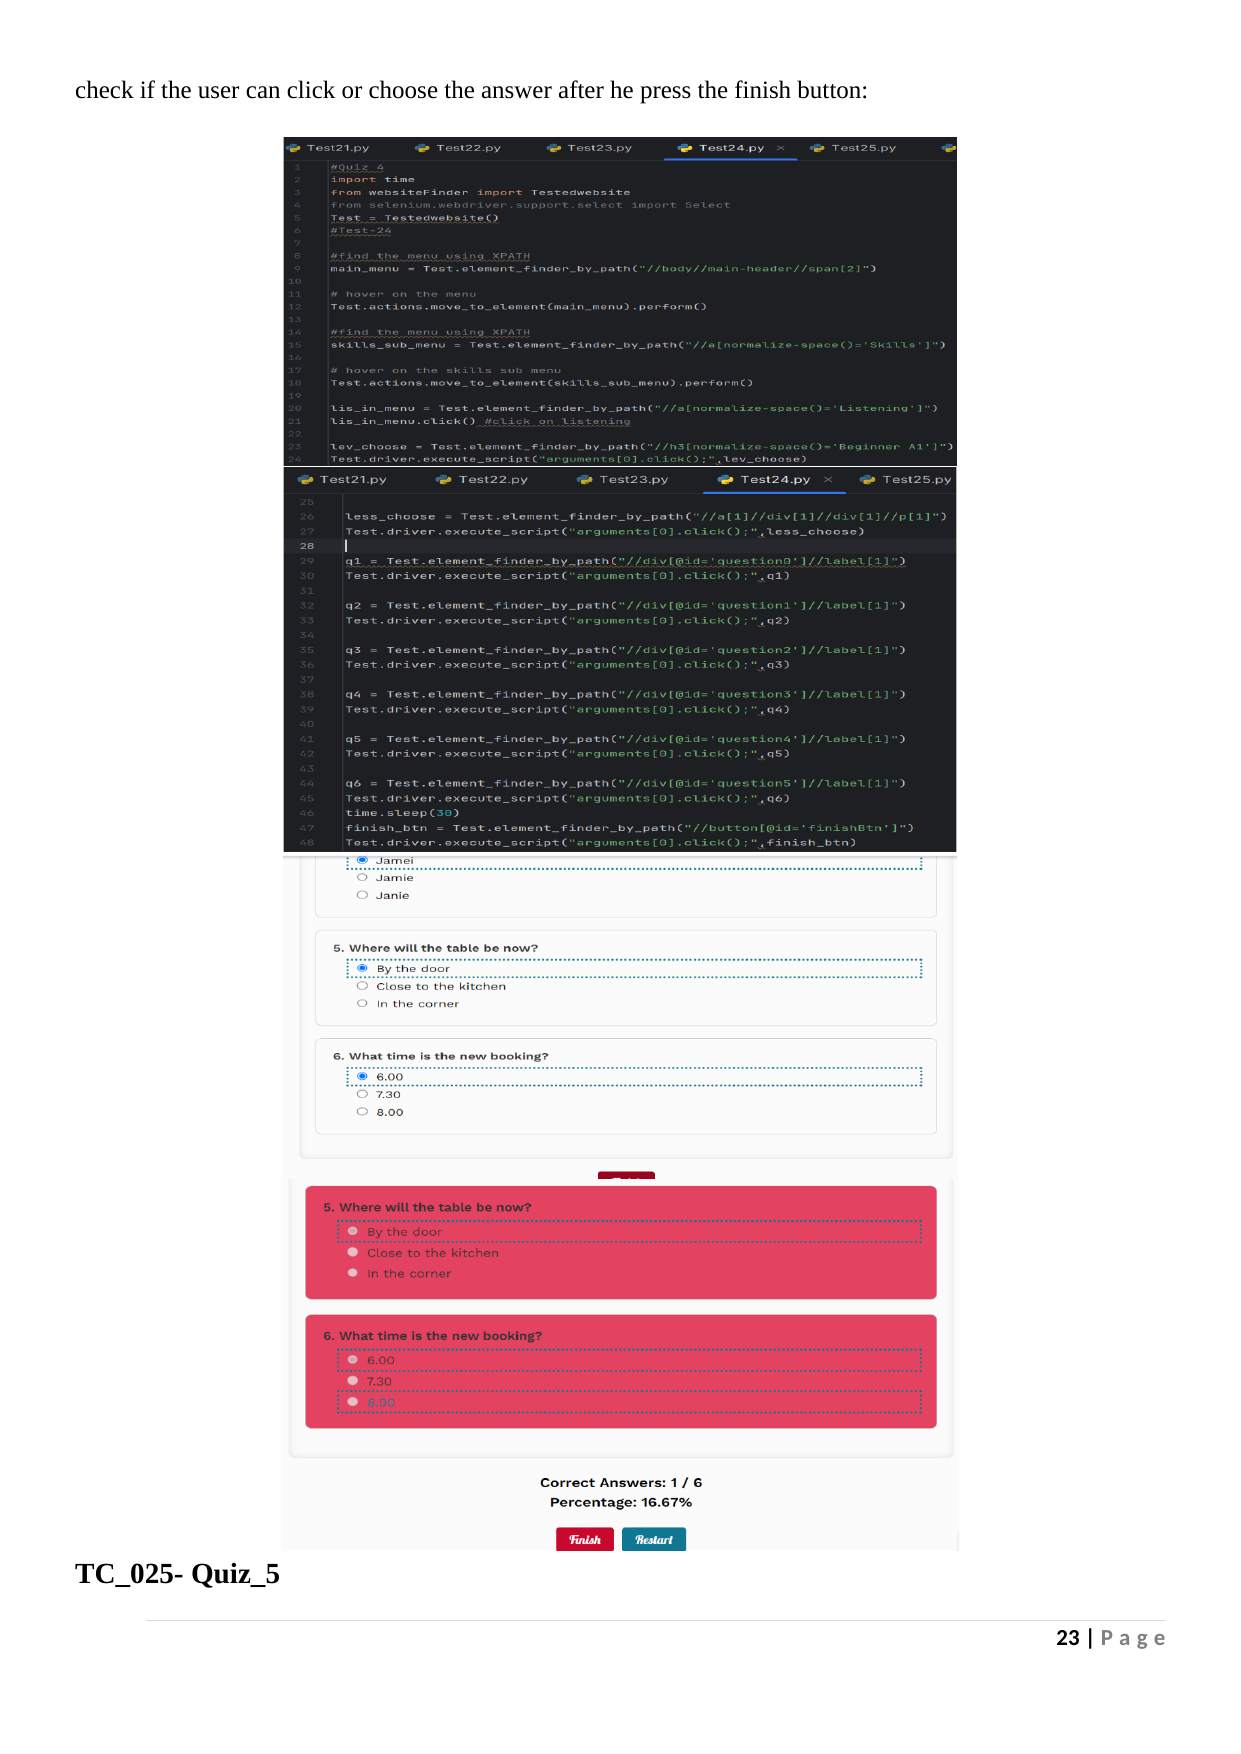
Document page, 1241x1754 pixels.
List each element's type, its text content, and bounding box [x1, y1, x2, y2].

picture [283, 137, 957, 466]
picture [281, 855, 960, 1551]
text check if the user can click or choose the answer after he press the finish button: [75, 75, 1165, 104]
picture [283, 467, 957, 852]
text TC_025- Quiz_5 [75, 1164, 1165, 1589]
